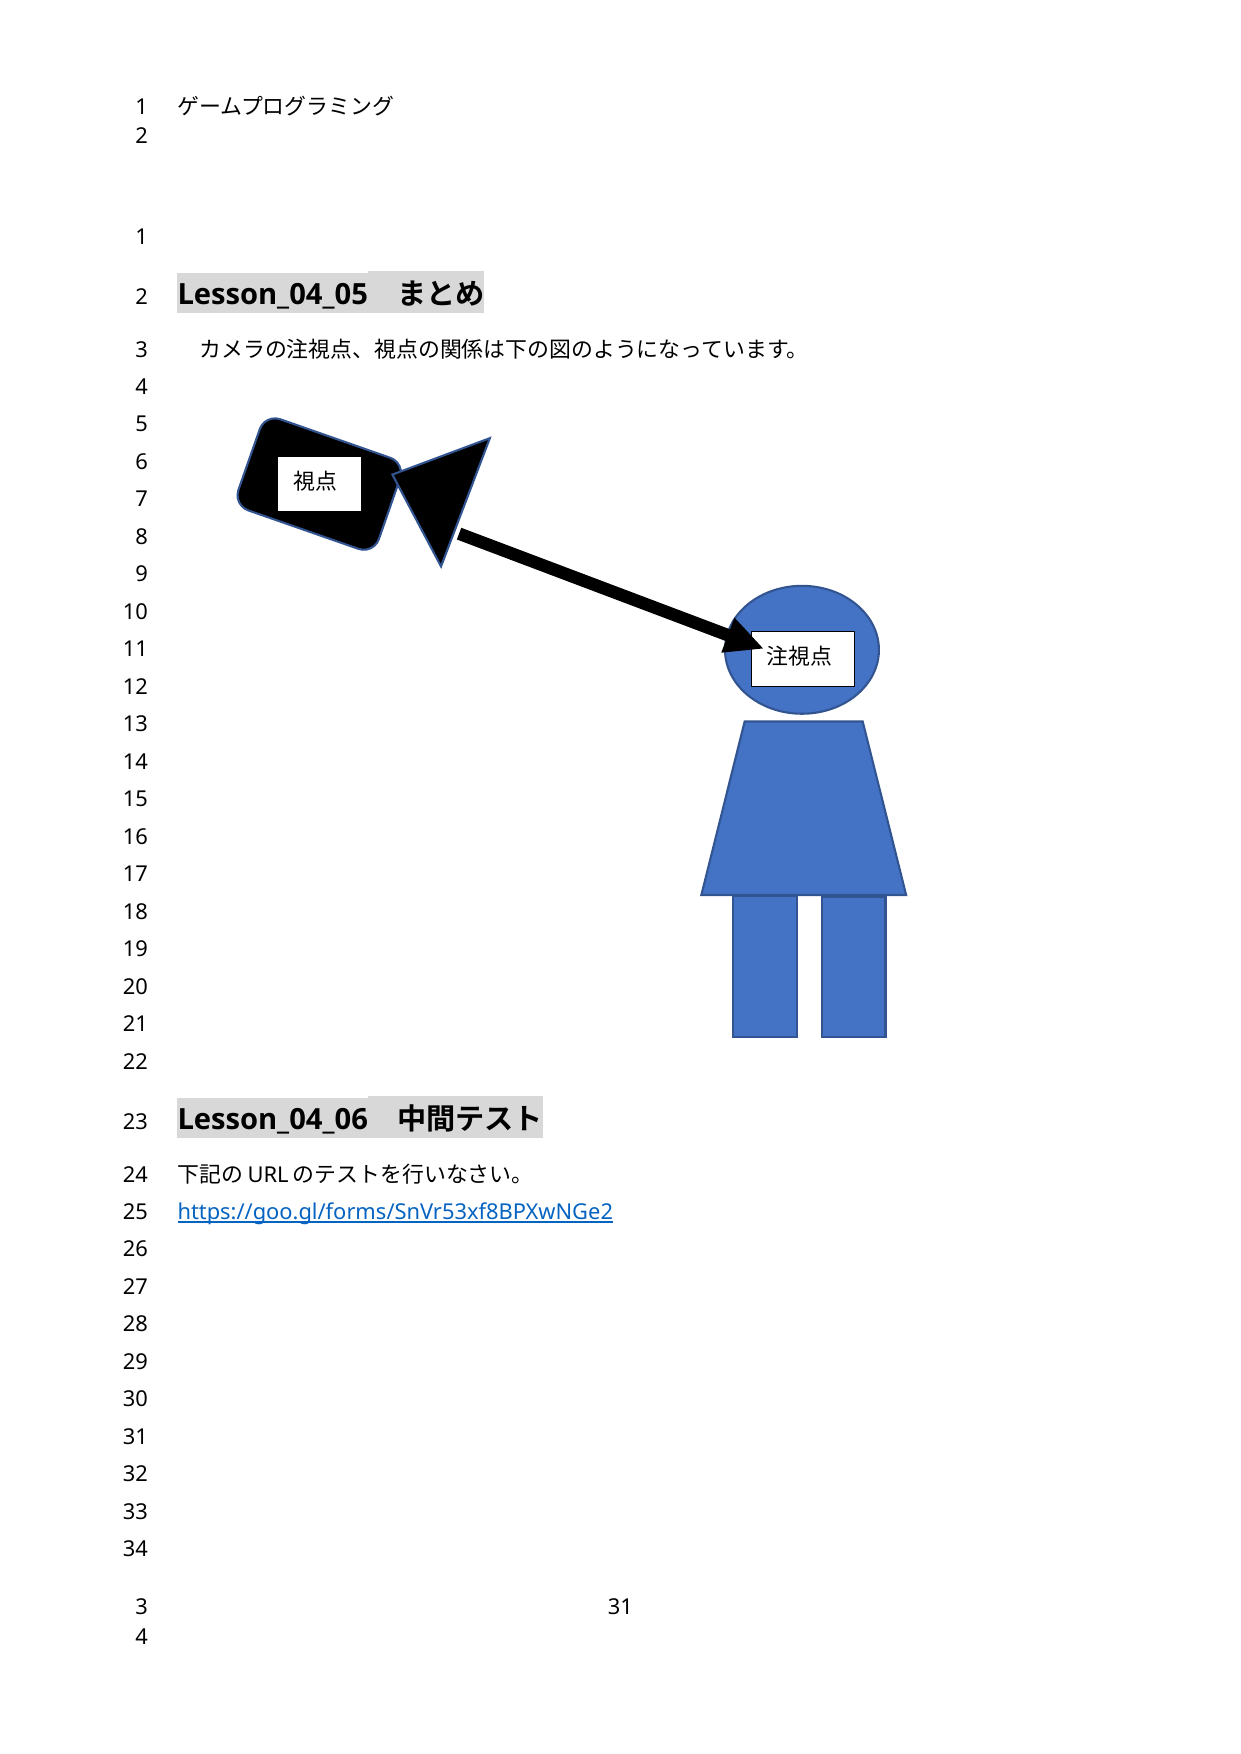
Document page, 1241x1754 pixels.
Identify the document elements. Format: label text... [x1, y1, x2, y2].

subtitle Lesson_04_05 まとめ [177, 254, 1063, 329]
text カメラの注視点、視点の関係は下の図のようになっています。 [177, 329, 1063, 367]
subtitle Lesson_04_06 中間テスト [177, 1079, 1063, 1154]
text https://goo.gl/forms/SnVr53xf8BPXwNGe2 [177, 1192, 1063, 1229]
text 下記のURLのテストを行いなさい。 [177, 1154, 1063, 1192]
